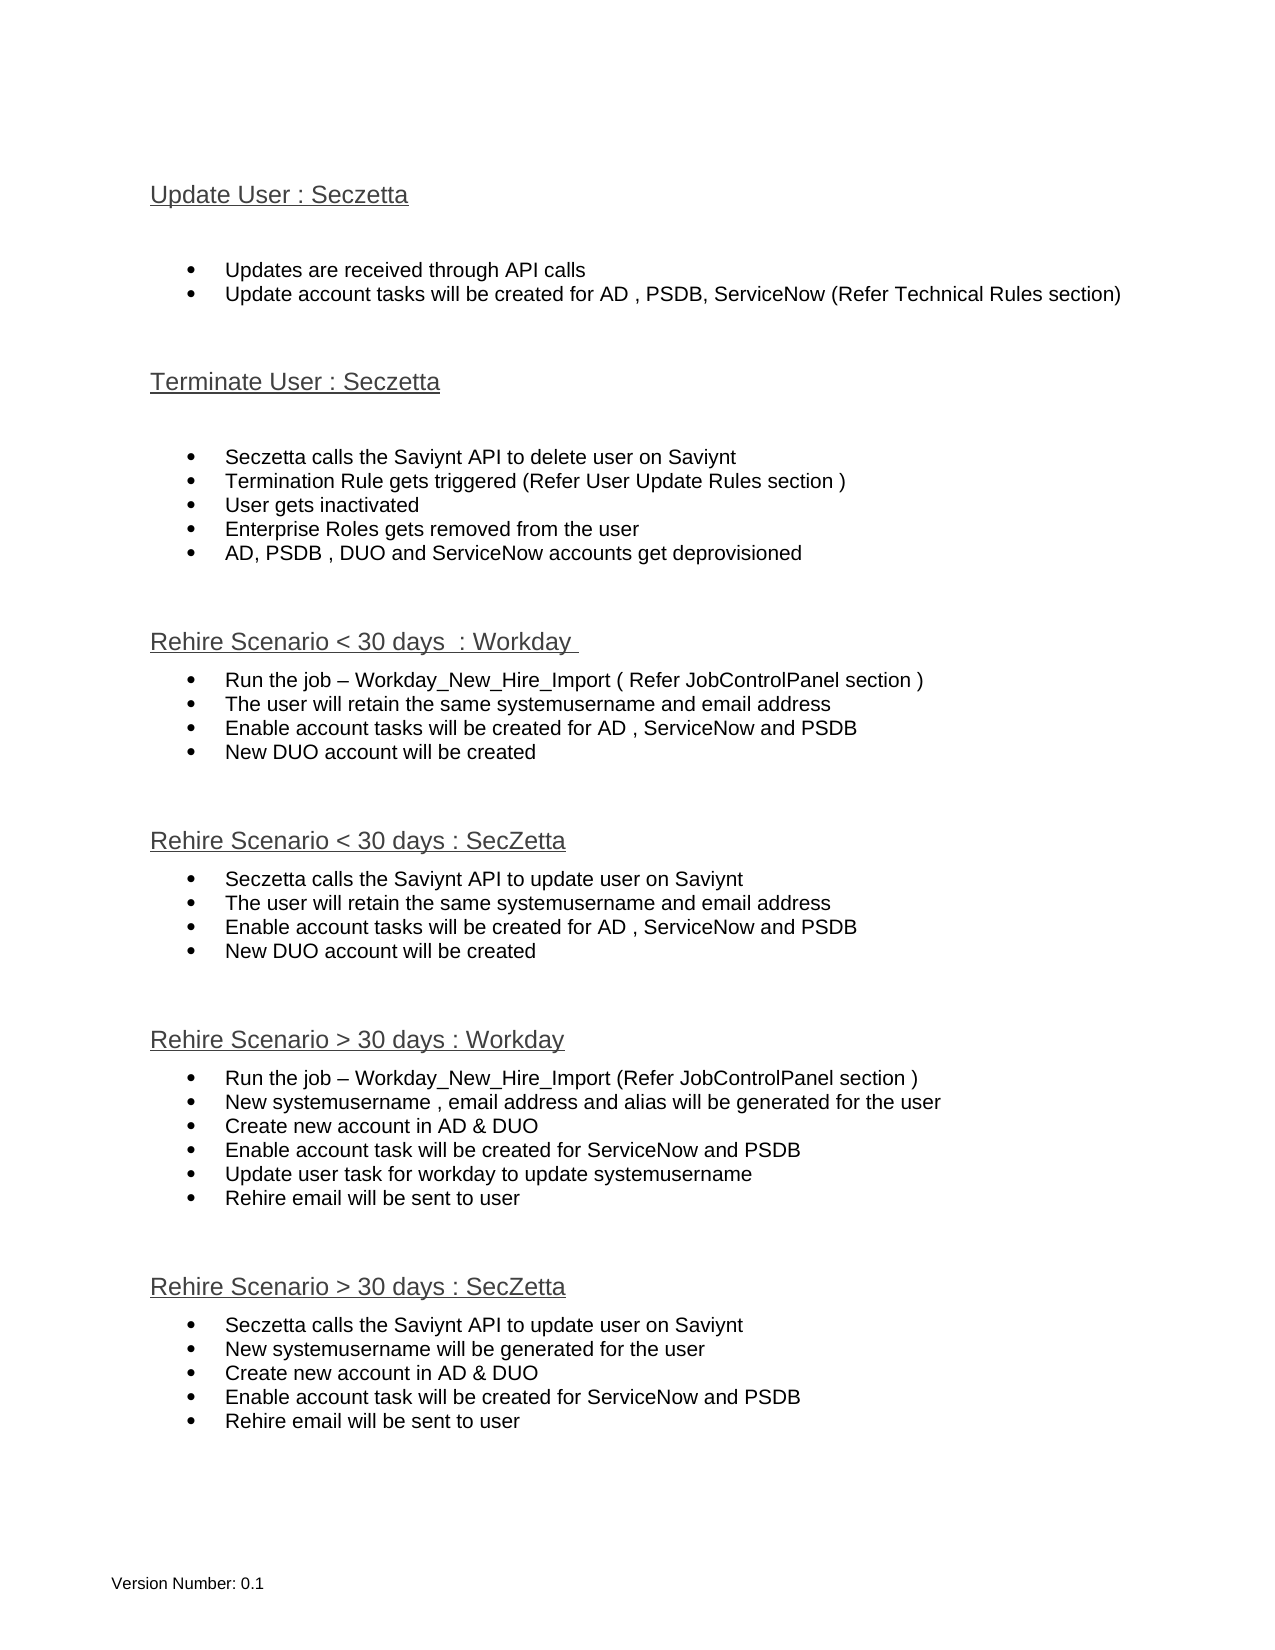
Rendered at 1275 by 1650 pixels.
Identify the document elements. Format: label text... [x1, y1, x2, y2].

list Enable account tasks will be created for AD , ServiceNow and PSDB [187, 915, 1125, 939]
list New DUO account will be created [187, 939, 1125, 963]
subtitle Terminate User : Seczetta [150, 367, 1125, 396]
list Rehire email will be sent to user [187, 1186, 1125, 1210]
list New systemusername will be generated for the user [187, 1337, 1125, 1361]
subtitle Rehire Scenario > 30 days : Workday [150, 1025, 1125, 1053]
subtitle Rehire Scenario > 30 days : SecZetta [150, 1272, 1125, 1301]
list The user will retain the same systemusername and email address [187, 891, 1125, 915]
list Enterprise Roles gets removed from the user [187, 517, 1125, 541]
list User gets inactivated [187, 493, 1125, 517]
list Seczetta calls the Saviynt API to update user on Saviynt [187, 1313, 1125, 1337]
list Create new account in AD & DUO [187, 1114, 1125, 1138]
list Enable account task will be created for ServiceNow and PSDB [187, 1385, 1125, 1409]
list Run the job – Workday_New_Hire_Import ( Refer JobControlPanel section ) [187, 668, 1125, 692]
list Seczetta calls the Saviynt API to update user on Saviynt [187, 867, 1125, 891]
list The user will retain the same systemusername and email address [187, 692, 1125, 716]
list Updates are received through API calls [187, 258, 1125, 282]
list Update account tasks will be created for AD , PSDB, ServiceNow (Refer Technical Rules section) [187, 282, 1125, 306]
list Update user task for workday to update systemusername [187, 1162, 1125, 1186]
subtitle Rehire Scenario < 30 days : SecZetta [150, 826, 1125, 854]
list AD, PSDB , DUO and ServiceNow accounts get deprovisioned [187, 541, 1125, 565]
list Seczetta calls the Saviynt API to delete user on Saviynt [187, 445, 1125, 469]
list Enable account task will be created for ServiceNow and PSDB [187, 1138, 1125, 1162]
list Run the job – Workday_New_Hire_Import (Refer JobControlPanel section ) [187, 1066, 1125, 1090]
list Rehire email will be sent to user [187, 1409, 1125, 1433]
subtitle Rehire Scenario < 30 days : Workday [150, 627, 1125, 656]
list New DUO account will be created [187, 740, 1125, 764]
subtitle Update User : Seczetta [150, 180, 1125, 209]
list New systemusername , email address and alias will be generated for the user [187, 1090, 1125, 1114]
list Create new account in AD & DUO [187, 1361, 1125, 1385]
list Termination Rule gets triggered (Refer User Update Rules section ) [187, 469, 1125, 493]
list Enable account tasks will be created for AD , ServiceNow and PSDB [187, 716, 1125, 740]
